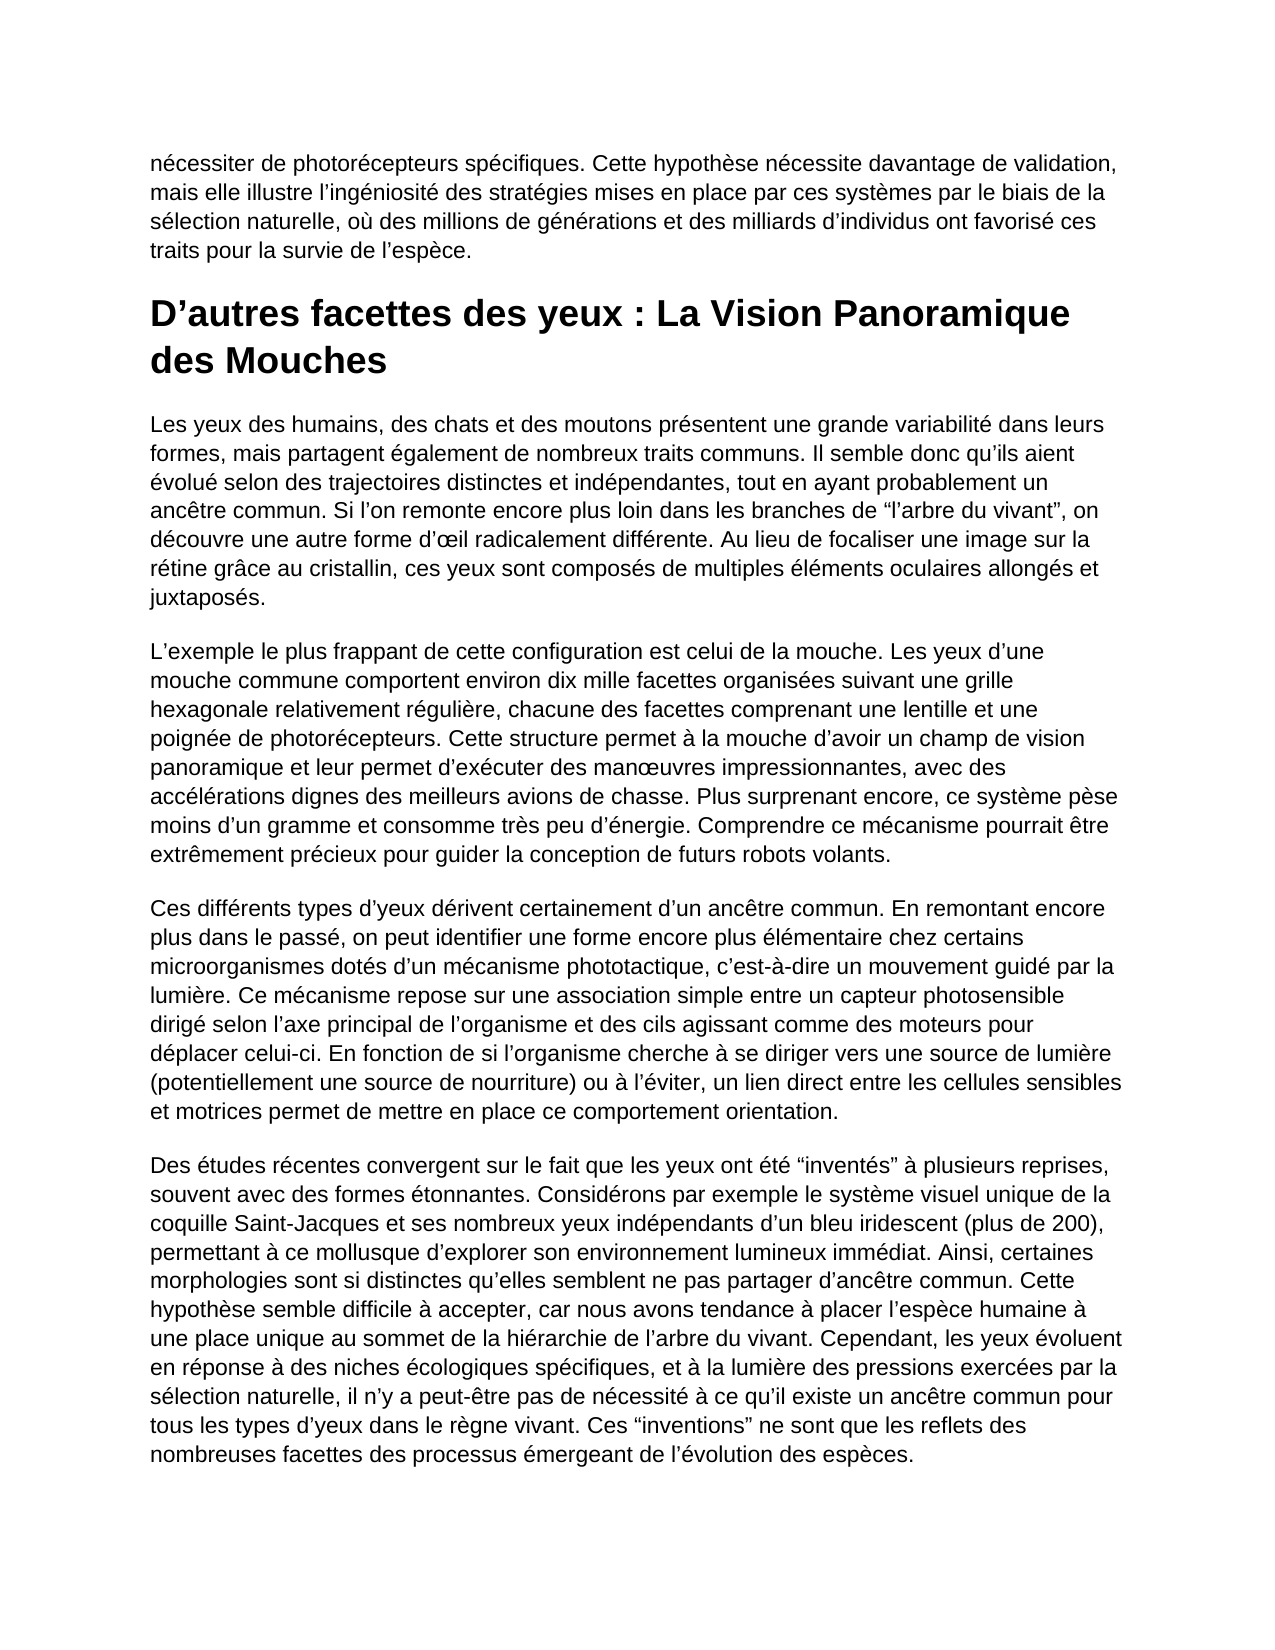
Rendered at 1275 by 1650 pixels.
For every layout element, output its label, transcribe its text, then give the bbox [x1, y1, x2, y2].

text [150, 150, 1125, 263]
text Ces différents types d’yeux dérivent certainement d’un ancêtre commun. En remontant encore plus dans le passé, on peut identifier une forme encore plus élémentaire chez certains microorganismes dotés d’un mécanisme phototactique, c’est-à-dire un mouvement guidé par la lumière. Ce mécanisme repose sur une association simple entre un capteur photosensible dirigé selon l’axe principal de l’organisme et des cils agissant comme des moteurs pour déplacer celui-ci. En fonction de si l’organisme cherche à se diriger vers une source de lumière (potentiellement une source de nourriture) ou à l’éviter, un lien direct entre les cellules sensibles et motrices permet de mettre en place ce comportement orientation. [150, 895, 1125, 1124]
text Les yeux des humains, des chats et des moutons présentent une grande variabilité dans leurs formes, mais partagent également de nombreux traits communs. Il semble donc qu’ils aient évolué selon des trajectoires distinctes et indépendantes, tout en ayant probablement un ancêtre commun. Si l’on remonte encore plus loin dans les branches de “l’arbre du vivant”, on découvre une autre forme d’œil radicalement différente. Au lieu de focaliser une image sur la rétine grâce au cristallin, ces yeux sont composés de multiples éléments oculaires allongés et juxtaposés. [150, 411, 1125, 611]
text L’exemple le plus frappant de cette configuration est celui de la mouche. Les yeux d’une mouche commune comportent environ dix mille facettes organisées suivant une grille hexagonale relativement régulière, chacune des facettes comprenant une lentille et une poignée de photorécepteurs. Cette structure permet à la mouche d’avoir un champ de vision panoramique et leur permet d’exécuter des manœuvres impressionnantes, avec des accélérations dignes des meilleurs avions de chasse. Plus surprenant encore, ce système pèse moins d’un gramme et consomme très peu d’énergie. Comprendre ce mécanisme pourrait être extrêmement précieux pour guider la conception de futurs robots volants. [150, 638, 1125, 867]
text Des études récentes convergent sur le fait que les yeux ont été “inventés” à plusieurs reprises, souvent avec des formes étonnantes. Considérons par exemple le système visuel unique de la coquille Saint-Jacques et ses nombreux yeux indépendants d’un bleu iridescent (plus de 200), permettant à ce mollusque d’explorer son environnement lumineux immédiat. Ainsi, certaines morphologies sont si distinctes qu’elles semblent ne pas partager d’ancêtre commun. Cette hypothèse semble difficile à accepter, car nous avons tendance à placer l’espèce humaine à une place unique au sommet de la hiérarchie de l’arbre du vivant. Cependant, les yeux évoluent en réponse à des niches écologiques spécifiques, et à la lumière des pressions exercées par la sélection naturelle, il n’y a peut-être pas de nécessité à ce qu’il existe un ancêtre commun pour tous les types d’yeux dans le règne vivant. Ces “inventions” ne sont que les reflets des nombreuses facettes des processus émergeant de l’évolution des espèces. [150, 1152, 1125, 1468]
subtitle D’autres facettes des yeux : La Vision Panoramique des Mouches [150, 291, 1125, 381]
